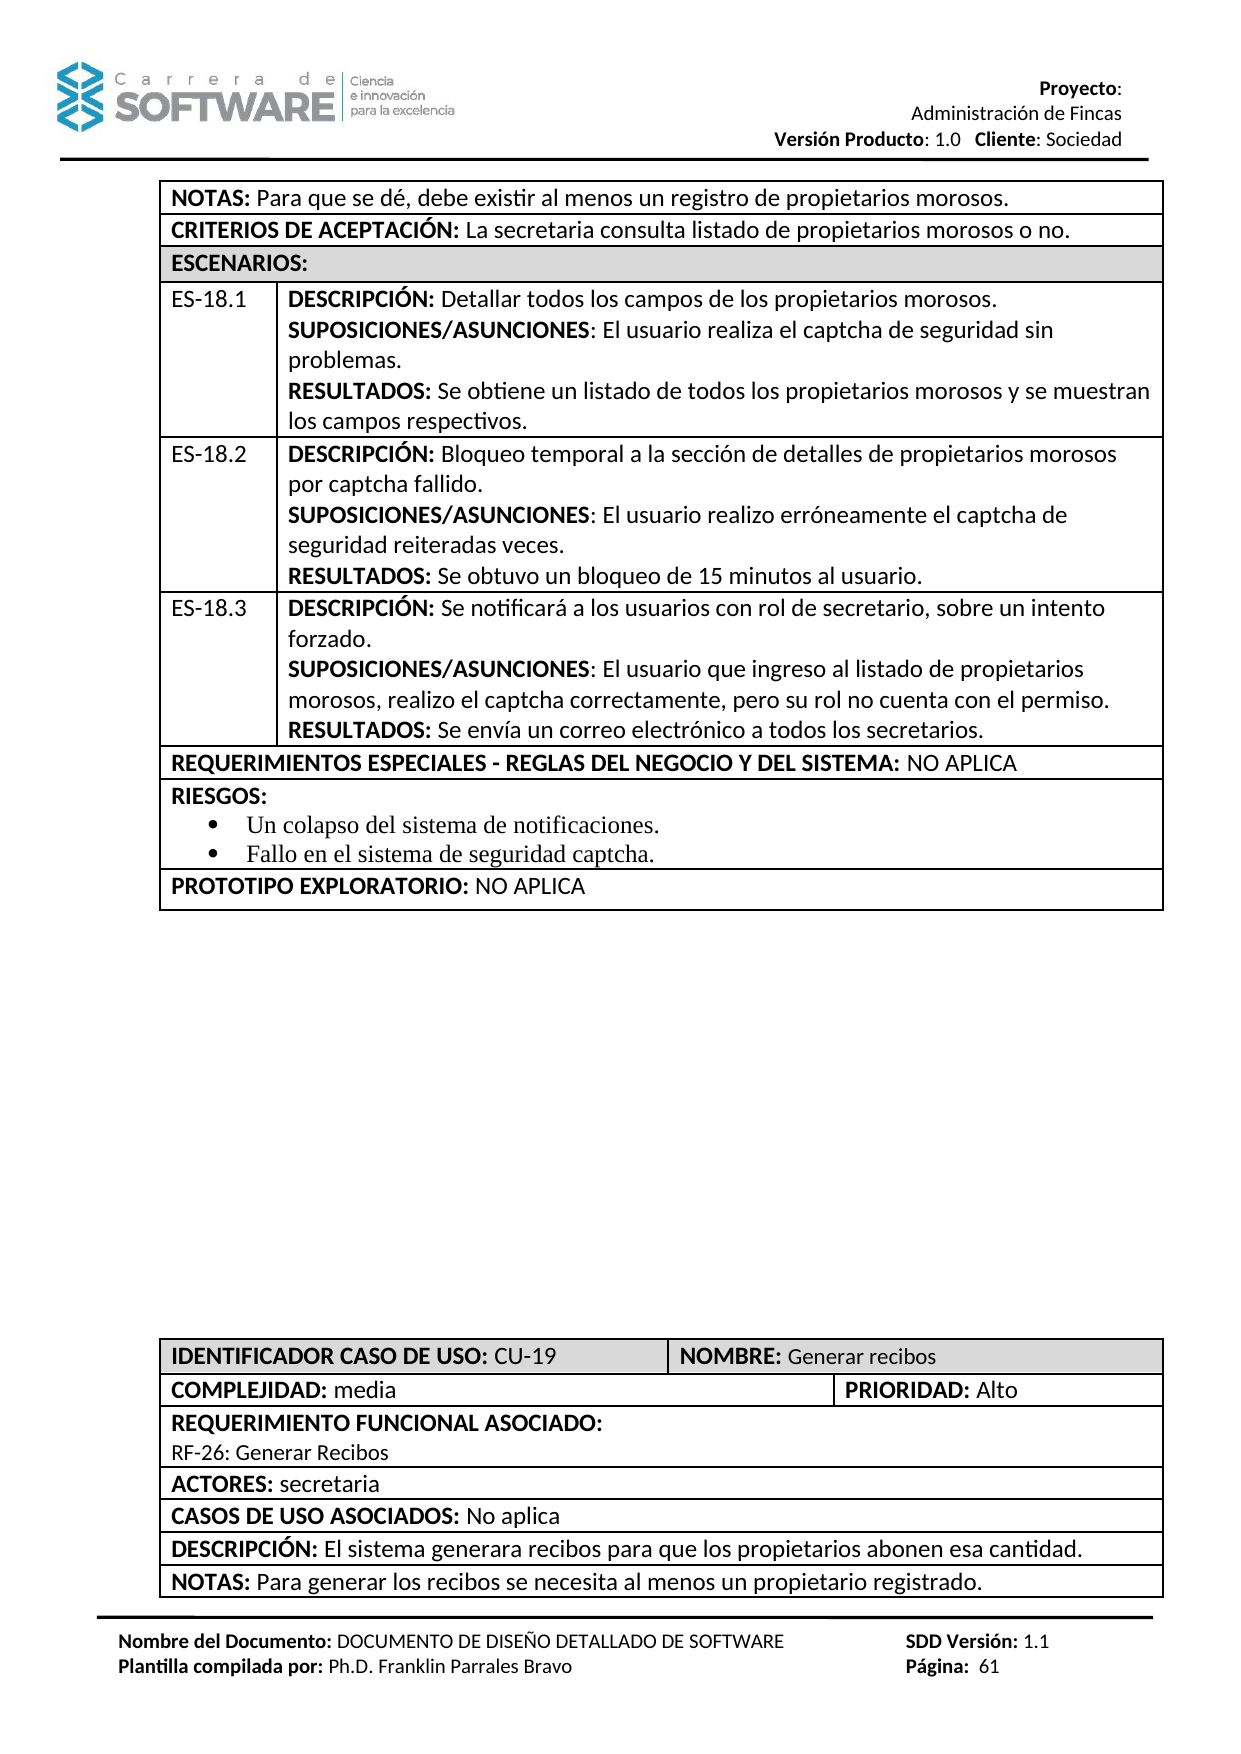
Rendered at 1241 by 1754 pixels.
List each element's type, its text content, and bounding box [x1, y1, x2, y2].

table_cell PROTOTIPO EXPLORATORIO: NO APLICA [161, 870, 1162, 908]
table_cell ESCENARIOS: [161, 247, 1162, 281]
table_cell CASOS DE USO ASOCIADOS: No aplica [161, 1500, 1162, 1531]
table_cell REQUERIMIENTOS ESPECIALES - REGLAS DEL NEGOCIO Y DEL SISTEMA: NO APLICA [161, 747, 1162, 778]
table_cell REQUERIMIENTO FUNCIONAL ASOCIADO: RF-26: Generar Recibos [161, 1407, 1162, 1466]
table_cell ACTORES: secretaria [161, 1468, 1162, 1498]
table_cell DESCRIPCIÓN: El sistema generara recibos para que los propietarios abonen esa cantidad. [161, 1533, 1162, 1563]
table_cell DESCRIPCIÓN: Se notificará a los usuarios con rol de secretario, sobre un intento forzado. SUPOSICIONES/ASUNCIONES: El usuario que ingreso al listado de propietarios morosos, realizo el captcha correctamente, pero su rol no cuenta con el permiso. RESULTADOS: Se envía un correo electrónico a todos los secretarios. [278, 593, 1162, 745]
table_header NOMBRE: Generar recibos [669, 1340, 1162, 1372]
table_header IDENTIFICADOR CASO DE USO: CU-19 [161, 1340, 667, 1372]
table_cell ES-18.1 [161, 283, 276, 436]
table_cell DESCRIPCIÓN: Detallar todos los campos de los propietarios morosos. SUPOSICIONES/ASUNCIONES: El usuario realiza el captcha de seguridad sin problemas. RESULTADOS: Se obtiene un listado de todos los propietarios morosos y se muestran los campos respectivos. [278, 283, 1162, 436]
picture [46, 46, 461, 154]
table_cell RIESGOS: Un colapso del sistema de notificaciones. Fallo en el sistema de seguridad captcha. [161, 780, 1162, 868]
table_cell NOTAS: Para generar los recibos se necesita al menos un propietario registrado. [161, 1566, 1162, 1596]
table_cell ES-18.2 [161, 438, 276, 591]
table_cell CRITERIOS DE ACEPTACIÓN: La secretaria consulta listado de propietarios morosos o no. [161, 215, 1162, 245]
table_cell NOTAS: Para que se dé, debe existir al menos un registro de propietarios morosos. [161, 182, 1162, 213]
table_cell COMPLEJIDAD: media [161, 1375, 833, 1405]
table_cell PRIORIDAD: Alto [835, 1375, 1162, 1405]
table_cell ES-18.3 [161, 593, 276, 745]
table_cell DESCRIPCIÓN: Bloqueo temporal a la sección de detalles de propietarios morosos por captcha fallido. SUPOSICIONES/ASUNCIONES: El usuario realizo erróneamente el captcha de seguridad reiteradas veces. RESULTADOS: Se obtuvo un bloqueo de 15 minutos al usuario. [278, 438, 1162, 591]
